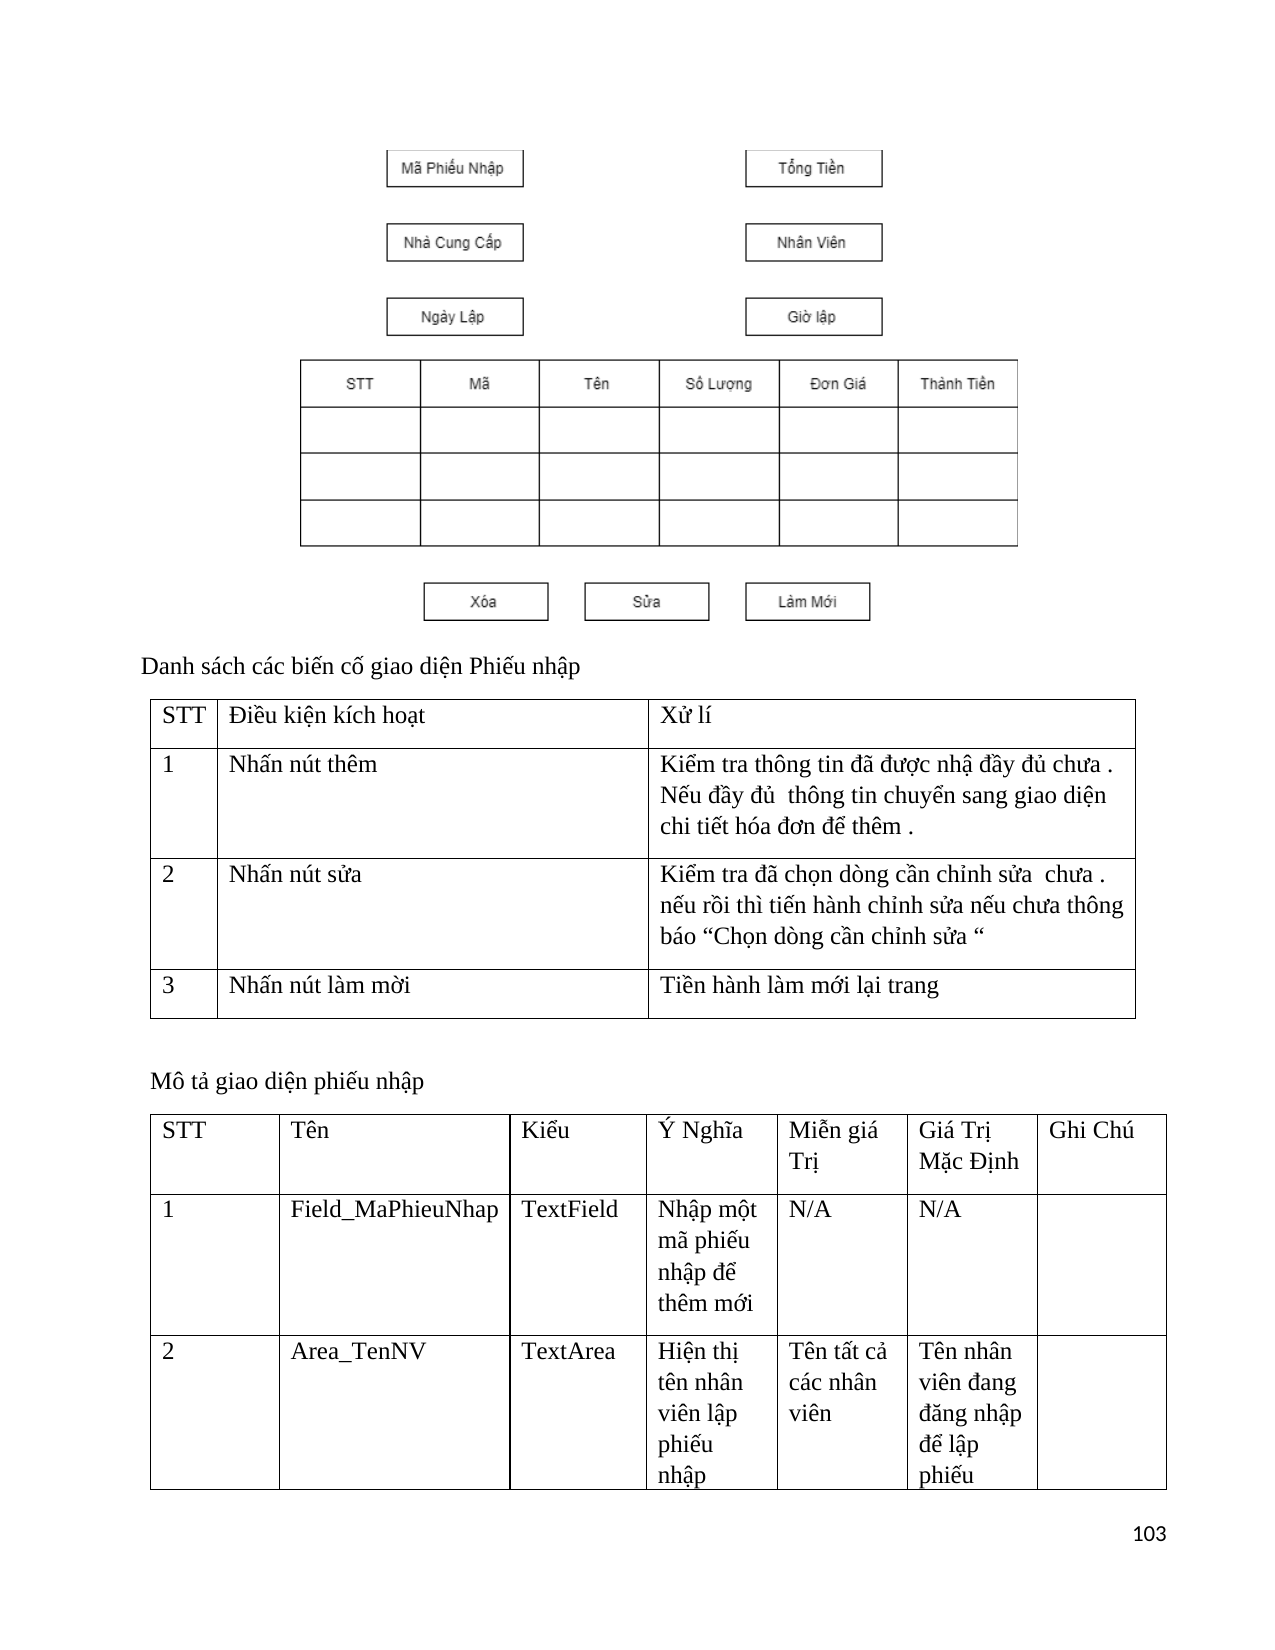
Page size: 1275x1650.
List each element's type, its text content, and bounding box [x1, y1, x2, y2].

table_cell 1 [151, 749, 217, 858]
table_header Ghi Chú [1038, 1115, 1166, 1193]
table_cell Area_TenNV [280, 1336, 509, 1489]
table_cell 2 [151, 1336, 279, 1489]
picture [300, 150, 1018, 621]
table_header STT [151, 700, 217, 748]
table_cell Nhấn nút làm mời [218, 970, 648, 1017]
table_cell Kiểm tra thông tin đã được nhậ đầy đủ chưa . Nếu đầy đủ thông tin chuyển sang giao diện chi tiết hóa đơn để thêm . [649, 749, 1135, 858]
table_cell 2 [151, 859, 217, 969]
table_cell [778, 1336, 907, 1489]
table_header Ý Nghĩa [647, 1115, 777, 1193]
table_cell N/A [778, 1195, 907, 1335]
table_cell TextArea [511, 1336, 646, 1489]
table_header Kiểu [511, 1115, 646, 1193]
table_header Miễn giá Trị [778, 1115, 907, 1193]
table_cell Tiền hành làm mới lại trang [649, 970, 1135, 1017]
text Danh sách các biến cố giao diện Phiếu nhập [141, 651, 1167, 680]
table_cell TextField [511, 1195, 646, 1335]
table_cell Field_MaPhieuNhap [280, 1195, 509, 1335]
table_header Giá Trị Mặc Định [908, 1115, 1037, 1193]
table_cell Nhấn nút sửa [218, 859, 648, 969]
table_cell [647, 1336, 777, 1489]
table_cell 1 [151, 1195, 279, 1335]
table_cell Nhấn nút thêm [218, 749, 648, 858]
table_header Điều kiện kích hoạt [218, 700, 648, 748]
table_cell Kiểm tra đã chọn dòng cần chỉnh sửa chưa . nếu rồi thì tiến hành chỉnh sửa nếu chưa thông báo “Chọn dòng cần chỉnh sửa “ [649, 859, 1135, 969]
table_cell [1038, 1336, 1166, 1489]
table_cell N/A [908, 1195, 1037, 1335]
table_cell 3 [151, 970, 217, 1017]
text Mô tả giao diện phiếu nhập [150, 1066, 1167, 1095]
table_header Xử lí [649, 700, 1135, 748]
table_cell [1038, 1195, 1166, 1335]
table_header STT [151, 1115, 279, 1193]
table_cell Nhập một mã phiếu nhập để thêm mới [647, 1195, 777, 1335]
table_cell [908, 1336, 1037, 1489]
table_header Tên [280, 1115, 509, 1193]
